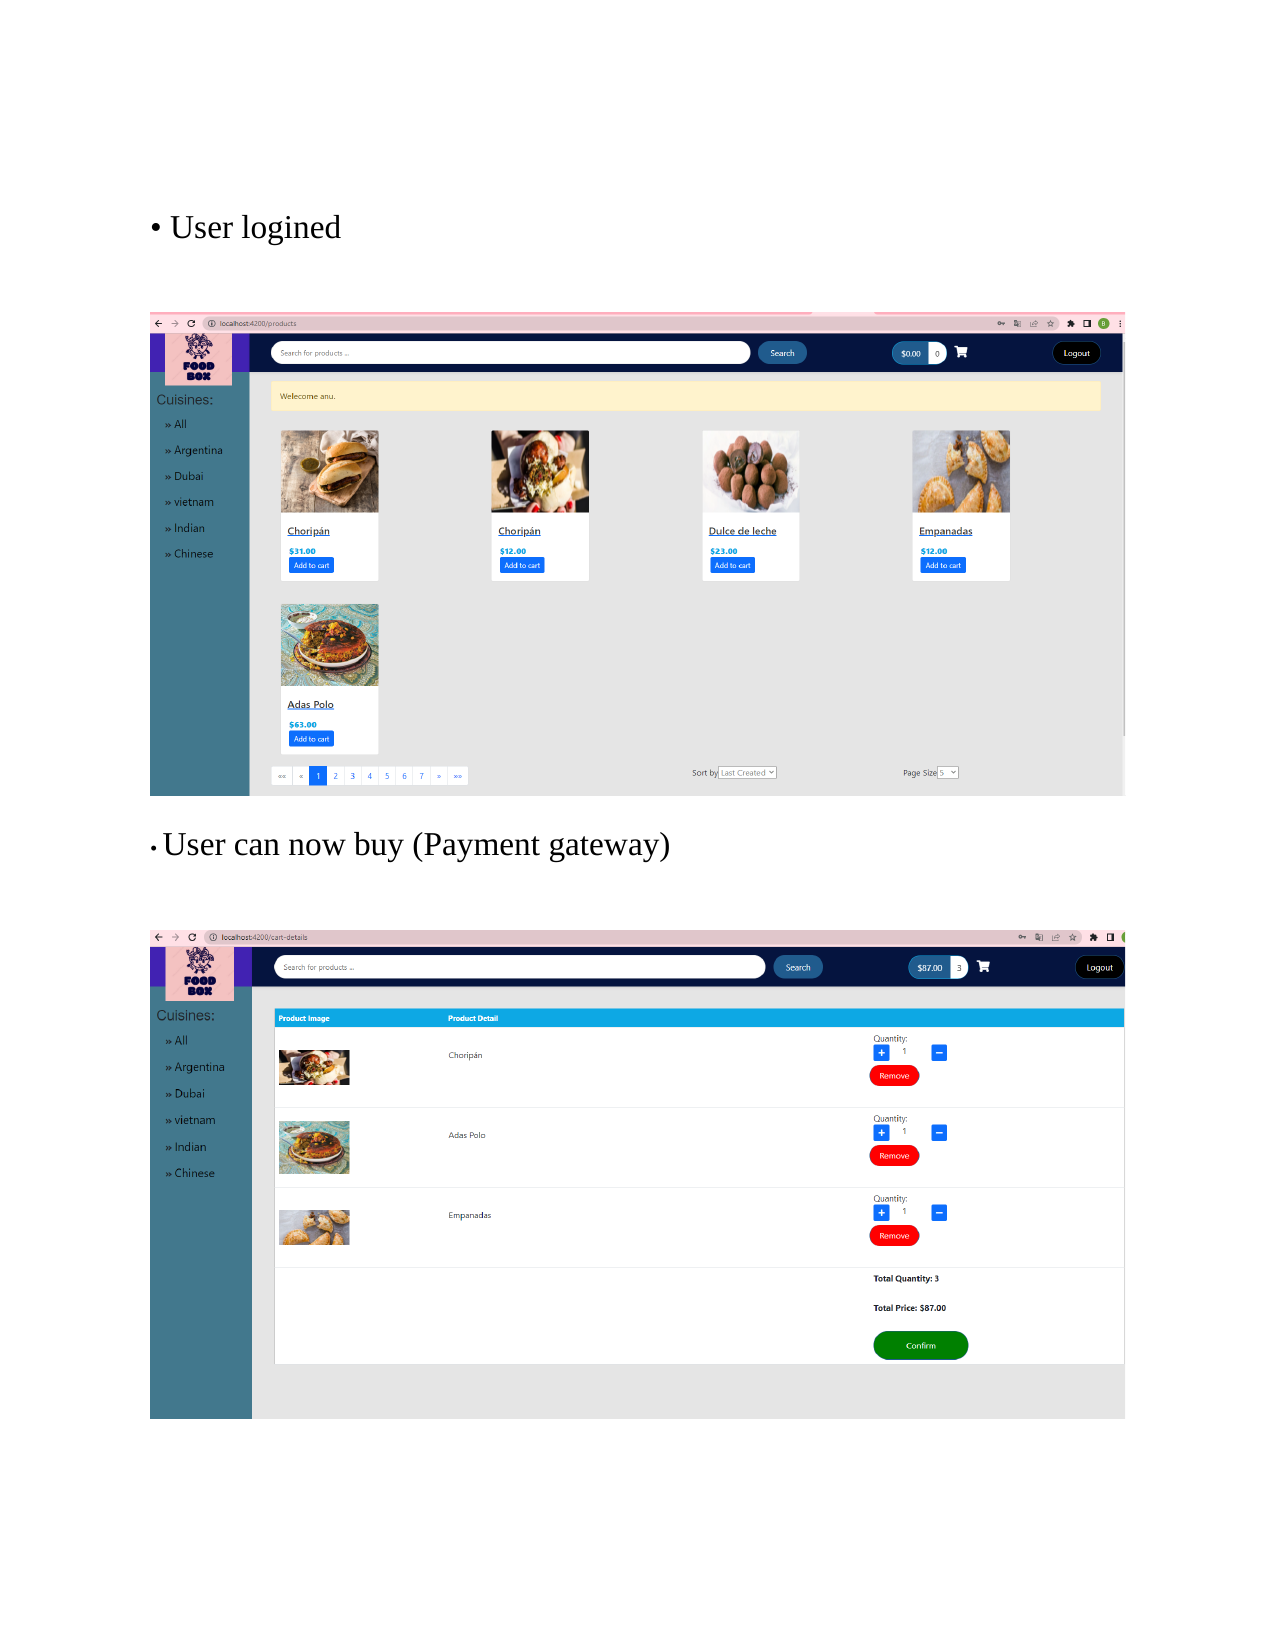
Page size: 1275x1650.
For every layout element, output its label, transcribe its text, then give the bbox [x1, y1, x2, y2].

text • User logined [150, 207, 1125, 246]
picture [150, 930, 1125, 1419]
picture [314, 1018, 327, 1022]
picture [150, 312, 1125, 796]
text • User can now buy (Payment gateway) [150, 824, 1125, 863]
